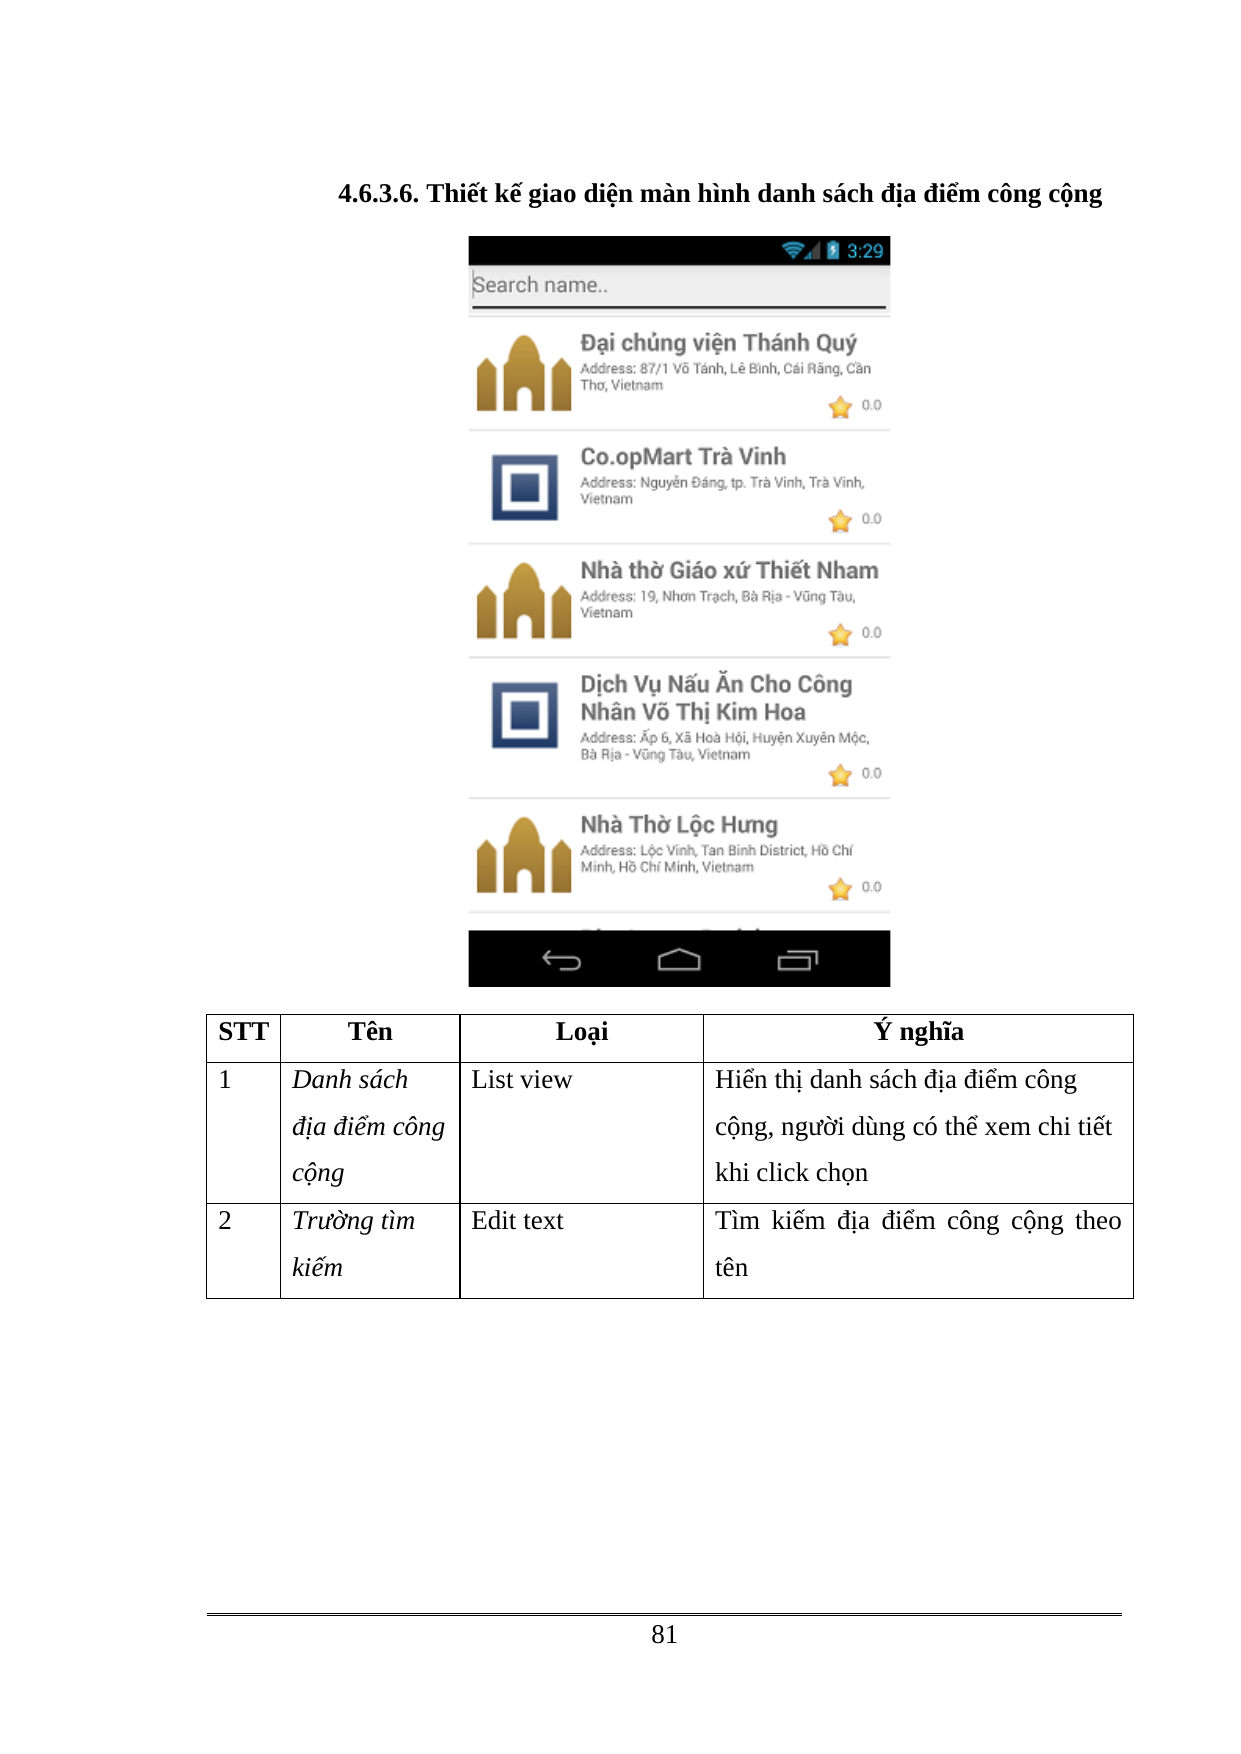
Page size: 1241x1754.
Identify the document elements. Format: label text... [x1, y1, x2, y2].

table_header Loại [461, 1015, 703, 1062]
table_cell Trường tìm kiếm [281, 1204, 459, 1297]
table_cell 2 [207, 1204, 280, 1297]
table_cell 1 [207, 1063, 280, 1203]
table_cell Edit text [461, 1204, 703, 1297]
table_header STT [207, 1015, 280, 1062]
table_header Ý nghĩa [704, 1015, 1133, 1062]
picture [468, 236, 891, 987]
subtitle Thiết kế giao diện màn hình danh sách địa điểm công cộng [757, 177, 1122, 208]
table_cell Danh sách địa điểm công cộng [281, 1063, 459, 1203]
table_cell Tìm kiếm địa điểm công cộng theo tên [704, 1204, 1133, 1297]
table_cell Hiển thị danh sách địa điểm công cộng, người dùng có thể xem chi tiết khi click chọn [704, 1063, 1133, 1203]
table_cell List view [461, 1063, 703, 1203]
table_header Tên [281, 1015, 459, 1062]
